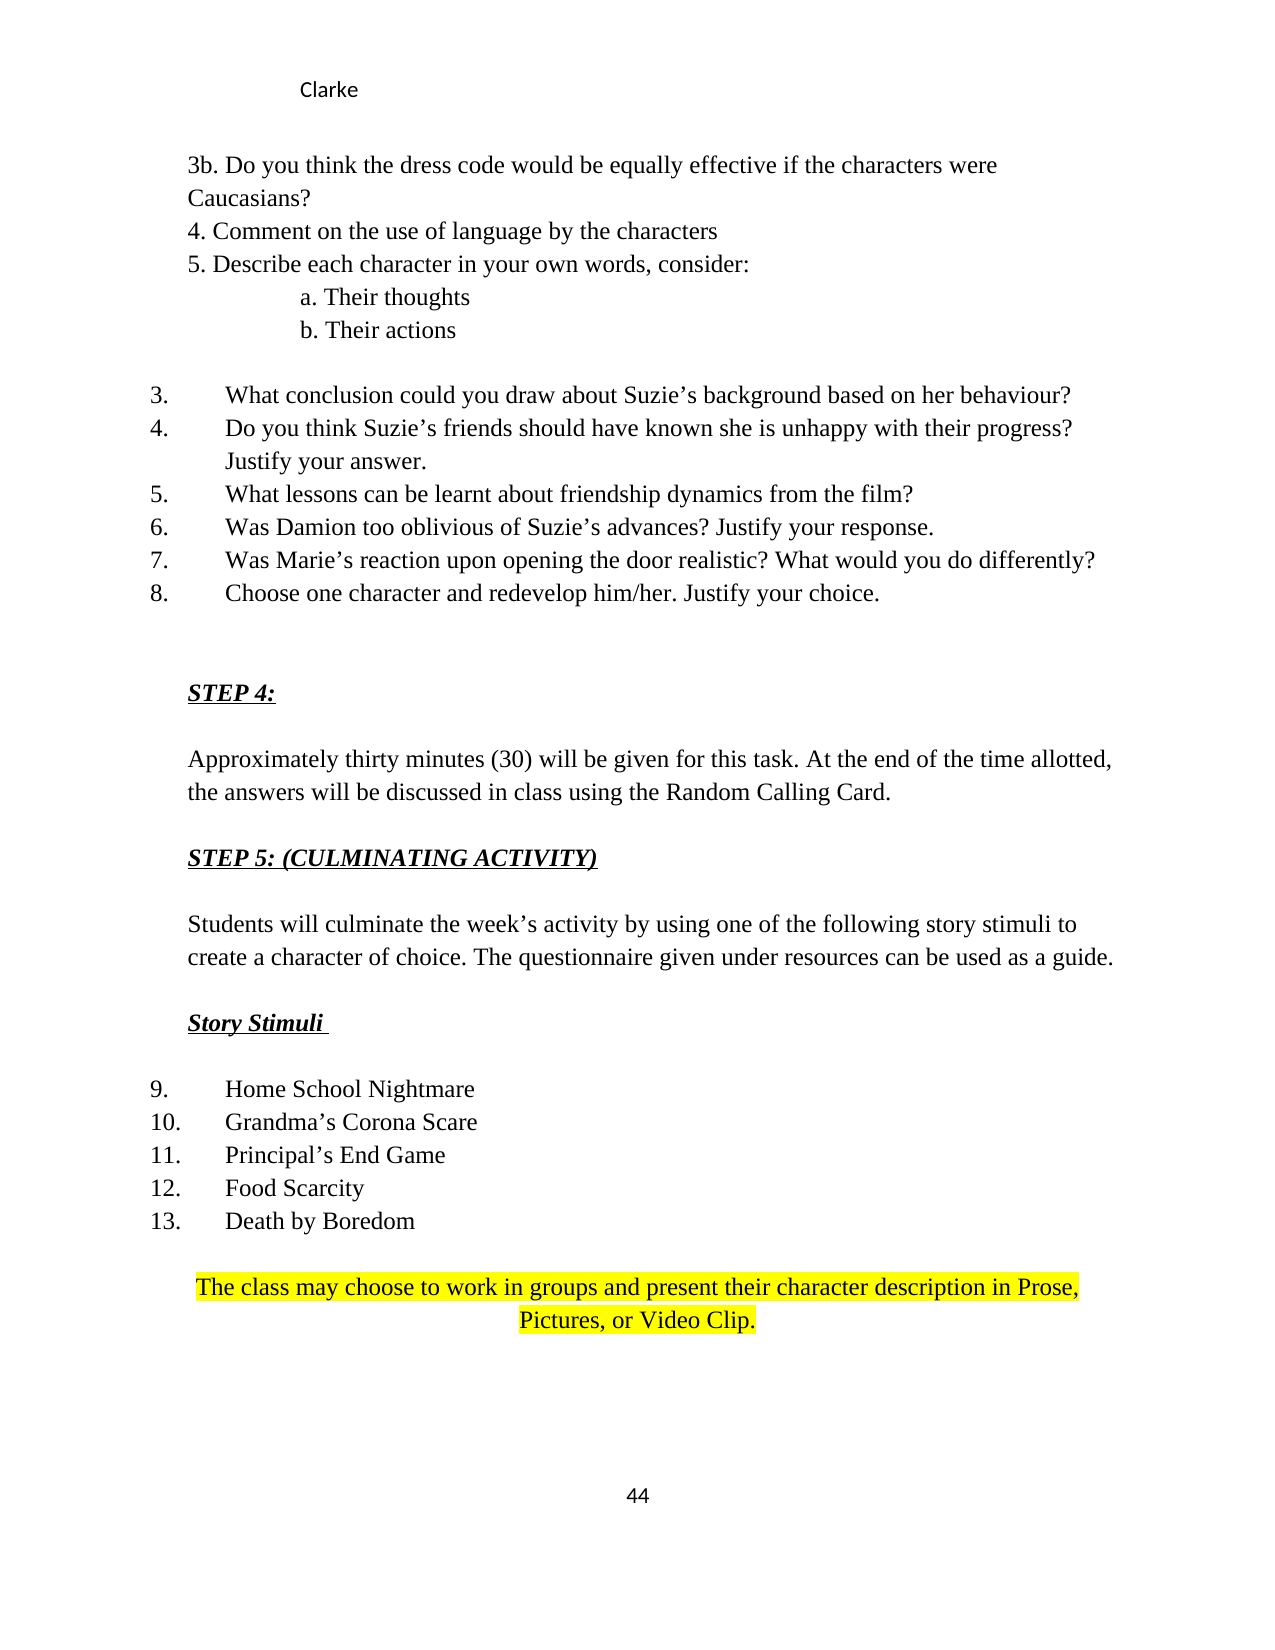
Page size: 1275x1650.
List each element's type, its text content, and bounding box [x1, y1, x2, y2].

text Story Stimuli [187, 1008, 1125, 1037]
text STEP 4: [187, 678, 1125, 706]
text Students will culminate the week’s activity by using one of the following story stimuli to create a character of choice. The questionnaire given under resources can be used as a guide. [187, 909, 1125, 971]
list Death by Boredom [150, 1206, 1125, 1235]
text STEP 5: (CULMINATING ACTIVITY) [187, 843, 1125, 871]
list Grandma’s Corona Scare [150, 1107, 1125, 1136]
text 5. Describe each character in your own words, consider: a. Their thoughts [187, 249, 1125, 311]
list Principal’s End Game [150, 1140, 1125, 1169]
list Was Marie’s reaction upon opening the door realistic? What would you do differently? [150, 546, 1125, 574]
list Food Scarcity [150, 1173, 1125, 1202]
text b. Their actions [187, 315, 1125, 344]
list Was Damion too oblivious of Suzie’s advances? Justify your response. [150, 512, 1125, 541]
text 3b. Do you think the dress code would be equally effective if the characters were Caucasians? 4. Comment on the use of language by the characters [187, 150, 1125, 245]
list Choose one character and redevelop him/her. Justify your choice. [150, 578, 1125, 607]
list Home School Nightmare [150, 1074, 1125, 1103]
text Approximately thirty minutes (30) will be given for this task. At the end of the time allotted, the answers will be discussed in class using the Random Calling Card. [187, 744, 1125, 805]
list What conclusion could you draw about Suzie’s background based on her behaviour? [150, 380, 1125, 409]
list What lessons can be learnt about friendship dynamics from the film? [150, 479, 1125, 508]
list Do you think Suzie’s friends should have known she is unhappy with their progress? Justify your answer. [150, 413, 1125, 475]
text The class may choose to work in groups and present their character description in Prose, Pictures, or Video Clip. [150, 1272, 1125, 1334]
